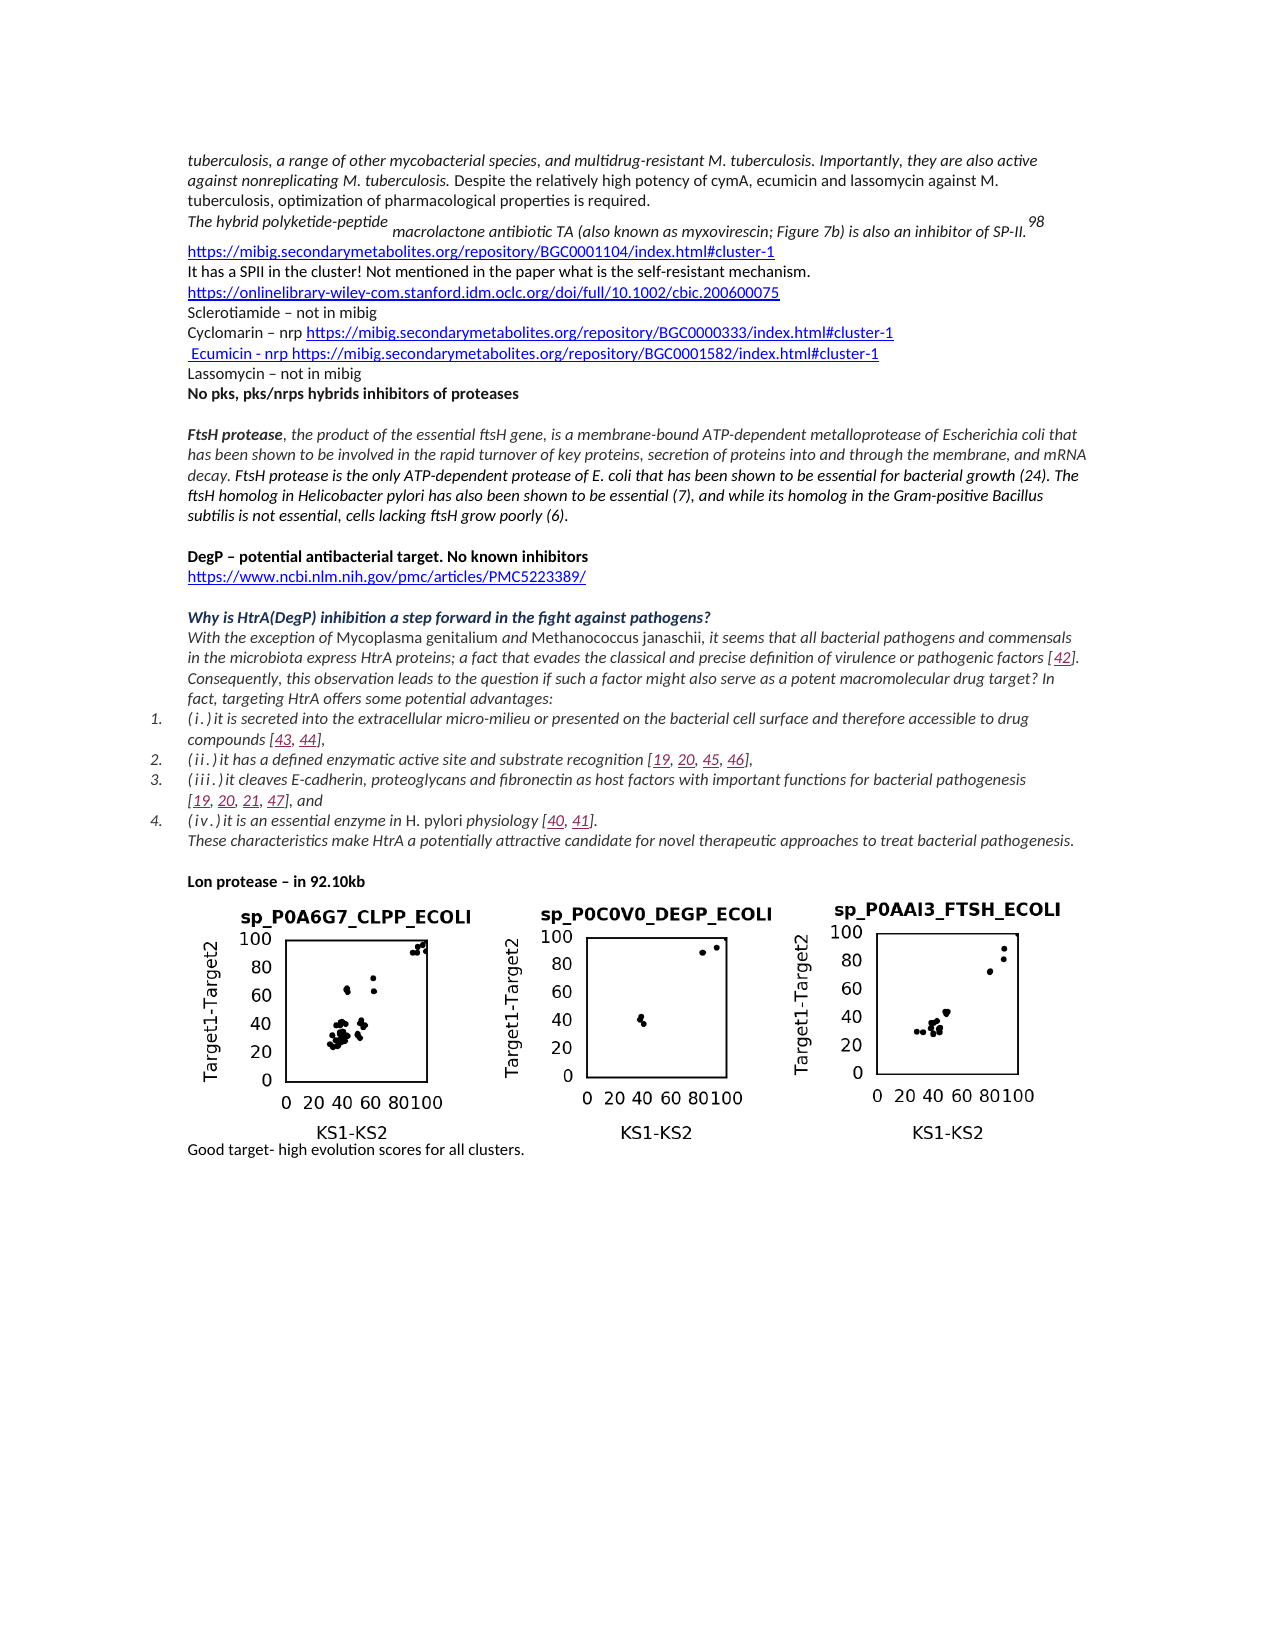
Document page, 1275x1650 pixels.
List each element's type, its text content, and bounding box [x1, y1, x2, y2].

subtitle Why is HtrA(DegP) inhibition a step forward in the fight against pathogens? [187, 607, 1087, 627]
text https://www.ncbi.nlm.nih.gov/pmc/articles/PMC5223389/ [187, 566, 1087, 587]
text Lassomycin – not in mibig [187, 363, 1087, 383]
text Sclerotiamide – not in mibig [187, 302, 1087, 323]
list (iv.)it is an essential enzyme in H. pylori physiology [40, 41]. [150, 810, 1087, 830]
text These characteristics make HtrA a potentially attractive candidate for novel therapeutic approaches to treat bacterial pathogenesis. [187, 830, 1087, 851]
text DegP – potential antibacterial target. No known inhibitors [187, 546, 1087, 566]
text Cyclomarin – nrp https://mibig.secondarymetabolites.org/repository/BGC0000333/index.html#cluster-1 [187, 323, 1087, 343]
list (ii.)it has a defined enzymatic active site and substrate recognition [19, 20, 45, 46], [150, 749, 1087, 769]
text FtsH protease, the product of the essential ftsH gene, is a membrane-bound ATP-dependent metalloprotease of Escherichia coli that has been shown to be involved in the rapid turnover of key proteins, secretion of proteins into and through the membrane, and mRNA decay. FtsH protease is the only ATP-dependent protease of E. coli that has been shown to be essential for bacterial growth (24). The ftsH homolog in Helicobacter pylori has also been shown to be essential (7), and while its homolog in the Gram-positive Bacillus subtilis is not essential, cells lacking ftsH grow poorly (6). [187, 424, 1087, 526]
text https://mibig.secondarymetabolites.org/repository/BGC0001104/index.html#cluster-1 [187, 241, 1087, 262]
list (iii.)it cleaves E-cadherin, proteoglycans and fibronectin as host factors with important functions for bacterial pathogenesis [19, 20, 21, 47], and [150, 769, 1087, 810]
list (i.)it is secreted into the extracellular micro-milieu or presented on the bacterial cell surface and therefore accessible to drug compounds [43, 44], [150, 708, 1087, 749]
text With the exception of Mycoplasma genitalium and Methanococcus janaschii, it seems that all bacterial pathogens and commensals in the microbiota express HtrA proteins; a fact that evades the classical and precise definition of virulence or pathogenic factors [42]. Consequently, this observation leads to the question if such a factor might also serve as a potent macromolecular drug target? In fact, targeting HtrA offers some potential advantages: [187, 627, 1087, 708]
text Good target- high evolution scores for all clusters. [187, 1139, 1087, 1159]
text No pks, pks/nrps hybrids inhibitors of proteases [187, 383, 1087, 404]
text Ecumicin - nrp https://mibig.secondarymetabolites.org/repository/BGC0001582/index.html#cluster-1 [187, 343, 1087, 363]
picture [498, 891, 1088, 1139]
text Lon protease – in 92.10kb [187, 871, 1087, 891]
text The hybrid polyketide-peptide macrolactone antibiotic TA (also known as myxovirescin; Figure 7b) is also an inhibitor of SP-II.98 [187, 211, 1087, 241]
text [187, 150, 1087, 211]
picture [187, 891, 487, 1139]
text It has a SPII in the cluster! Not mentioned in the paper what is the self-resistant mechanism. [187, 262, 1087, 282]
text https://onlinelibrary-wiley-com.stanford.idm.oclc.org/doi/full/10.1002/cbic.200600075 [187, 282, 1087, 302]
